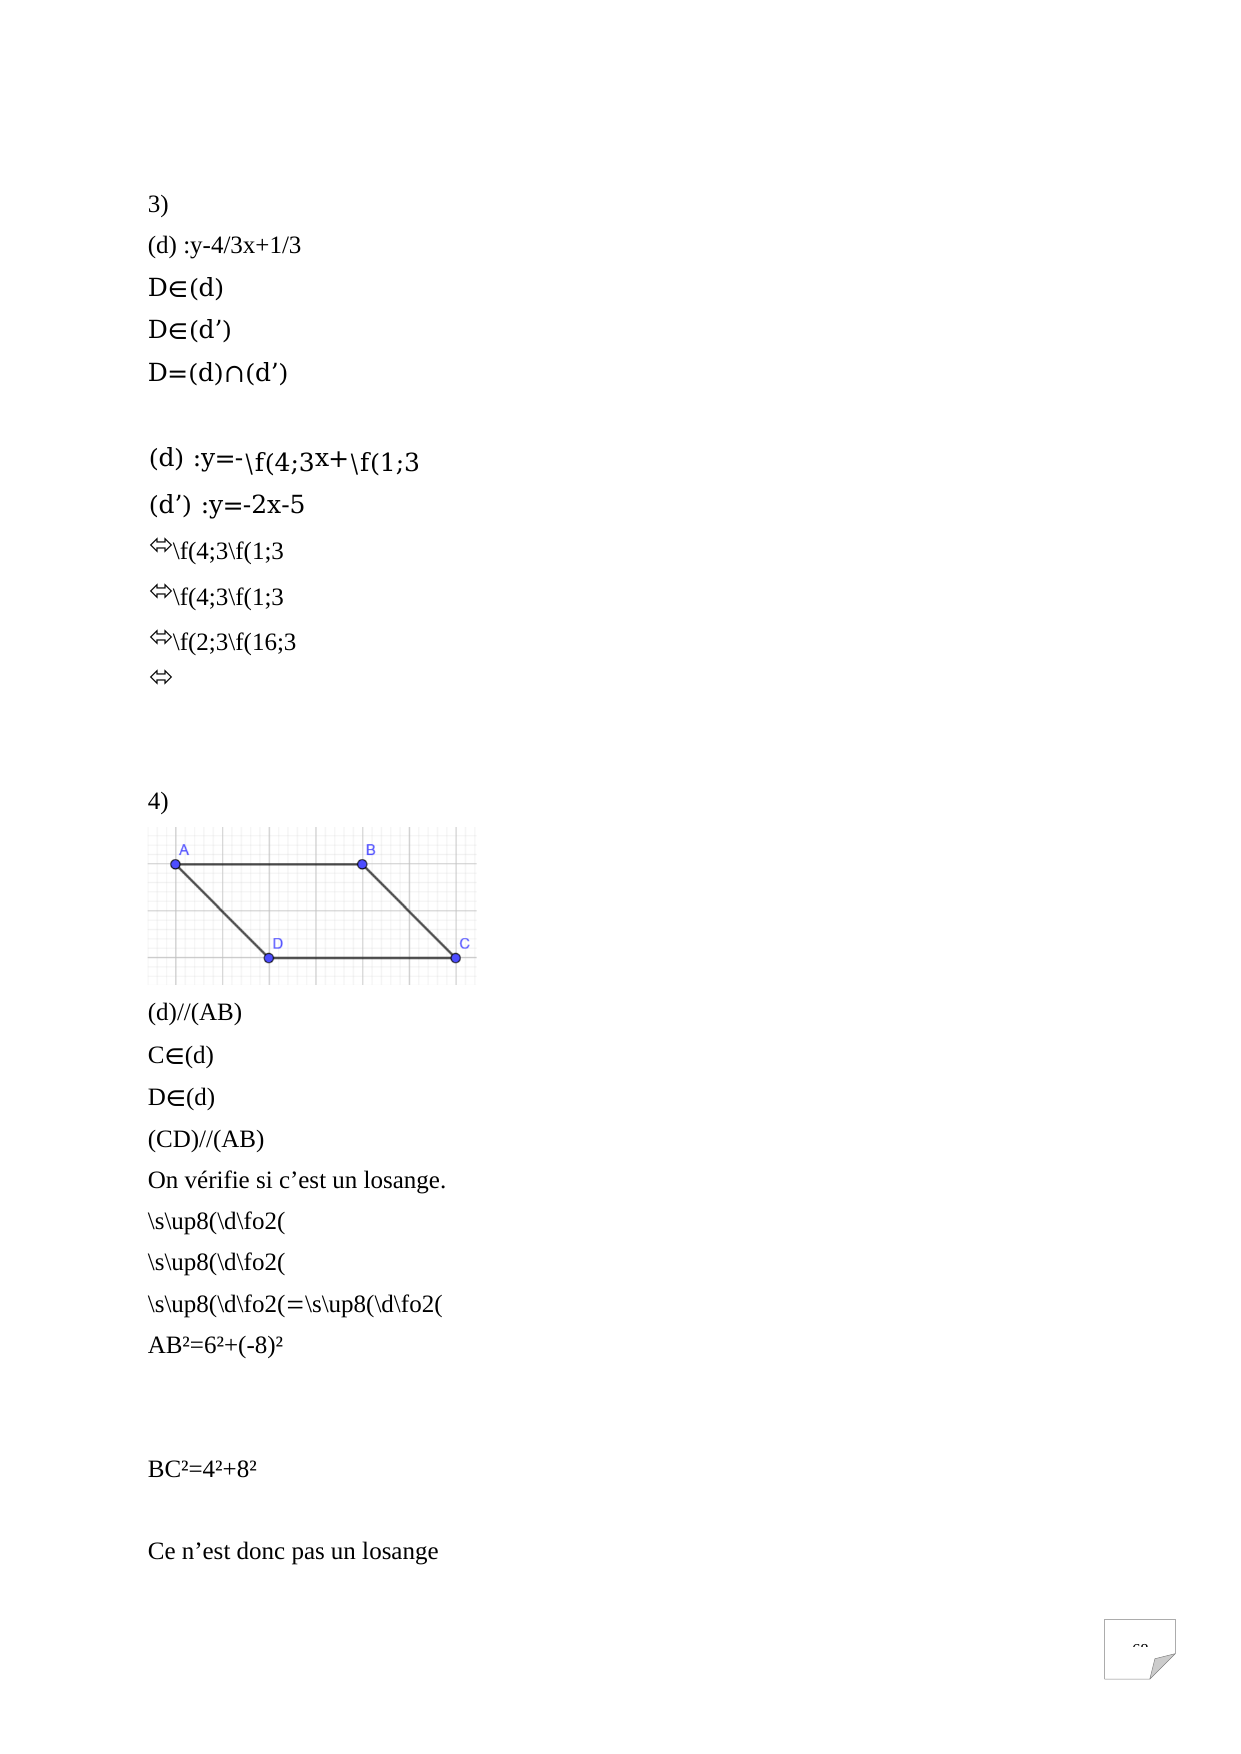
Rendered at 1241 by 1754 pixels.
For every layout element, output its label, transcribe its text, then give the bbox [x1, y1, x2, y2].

text (d)//(AB) [148, 997, 1093, 1026]
text D∈(d’) [148, 314, 1093, 344]
text (d’) :y=-2x-5 [148, 489, 1093, 519]
text BC²=4²+8² [148, 1454, 1093, 1482]
text D=(d)∩(d’) [148, 356, 1093, 386]
text AB²=6²+(-8)² [148, 1330, 1093, 1359]
text On vérifie si c’est un losange. [148, 1165, 1093, 1194]
text (CD)//(AB) [148, 1124, 1093, 1152]
text Ce n’est donc pas un losange [148, 1536, 1093, 1565]
text 3) [148, 189, 1093, 218]
text = [148, 1289, 1093, 1317]
text D∈(d) [148, 271, 1093, 301]
text (d) :y-4/3x+1/3 [148, 230, 1093, 259]
text (d) :y=-x+ [148, 441, 1093, 476]
text D∈(d) [148, 1081, 1093, 1111]
picture [147, 827, 477, 985]
text C∈(d) [148, 1038, 1093, 1068]
text 4) [148, 786, 1093, 815]
